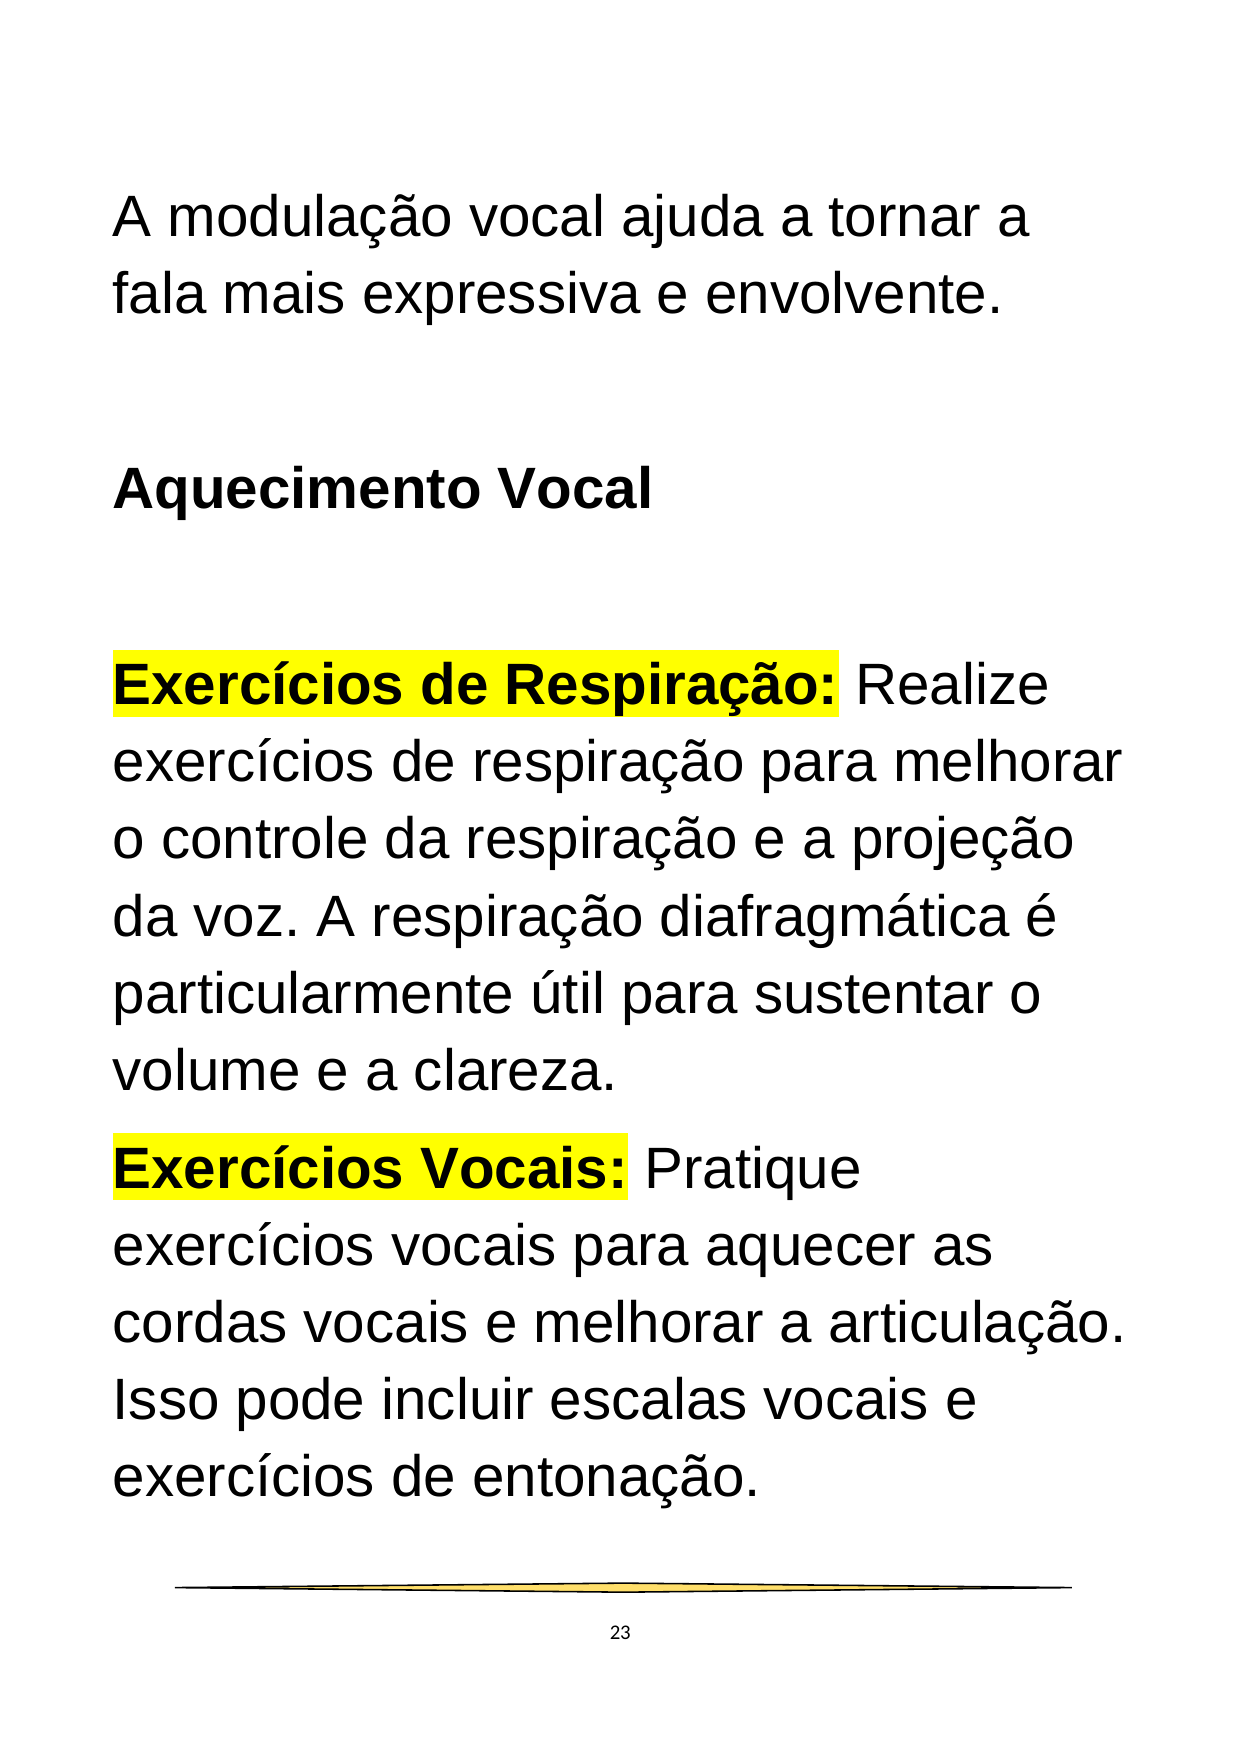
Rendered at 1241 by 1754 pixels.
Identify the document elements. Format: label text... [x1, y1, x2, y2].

text A modulação vocal ajuda a tornar a fala mais expressiva e envolvente. [112, 181, 1128, 325]
text Exercícios de Respiração: Realize exercícios de respiração para melhorar o controle da respiração e a projeção da voz. A respiração diafragmática é particularmente útil para sustentar o volume e a clareza. [112, 650, 1128, 1102]
text Exercícios Vocais: Pratique exercícios vocais para aquecer as cordas vocais e melhorar a articulação. Isso pode incluir escalas vocais e exercícios de entonação. [112, 1133, 1128, 1509]
text Aquecimento Vocal [112, 454, 1128, 521]
